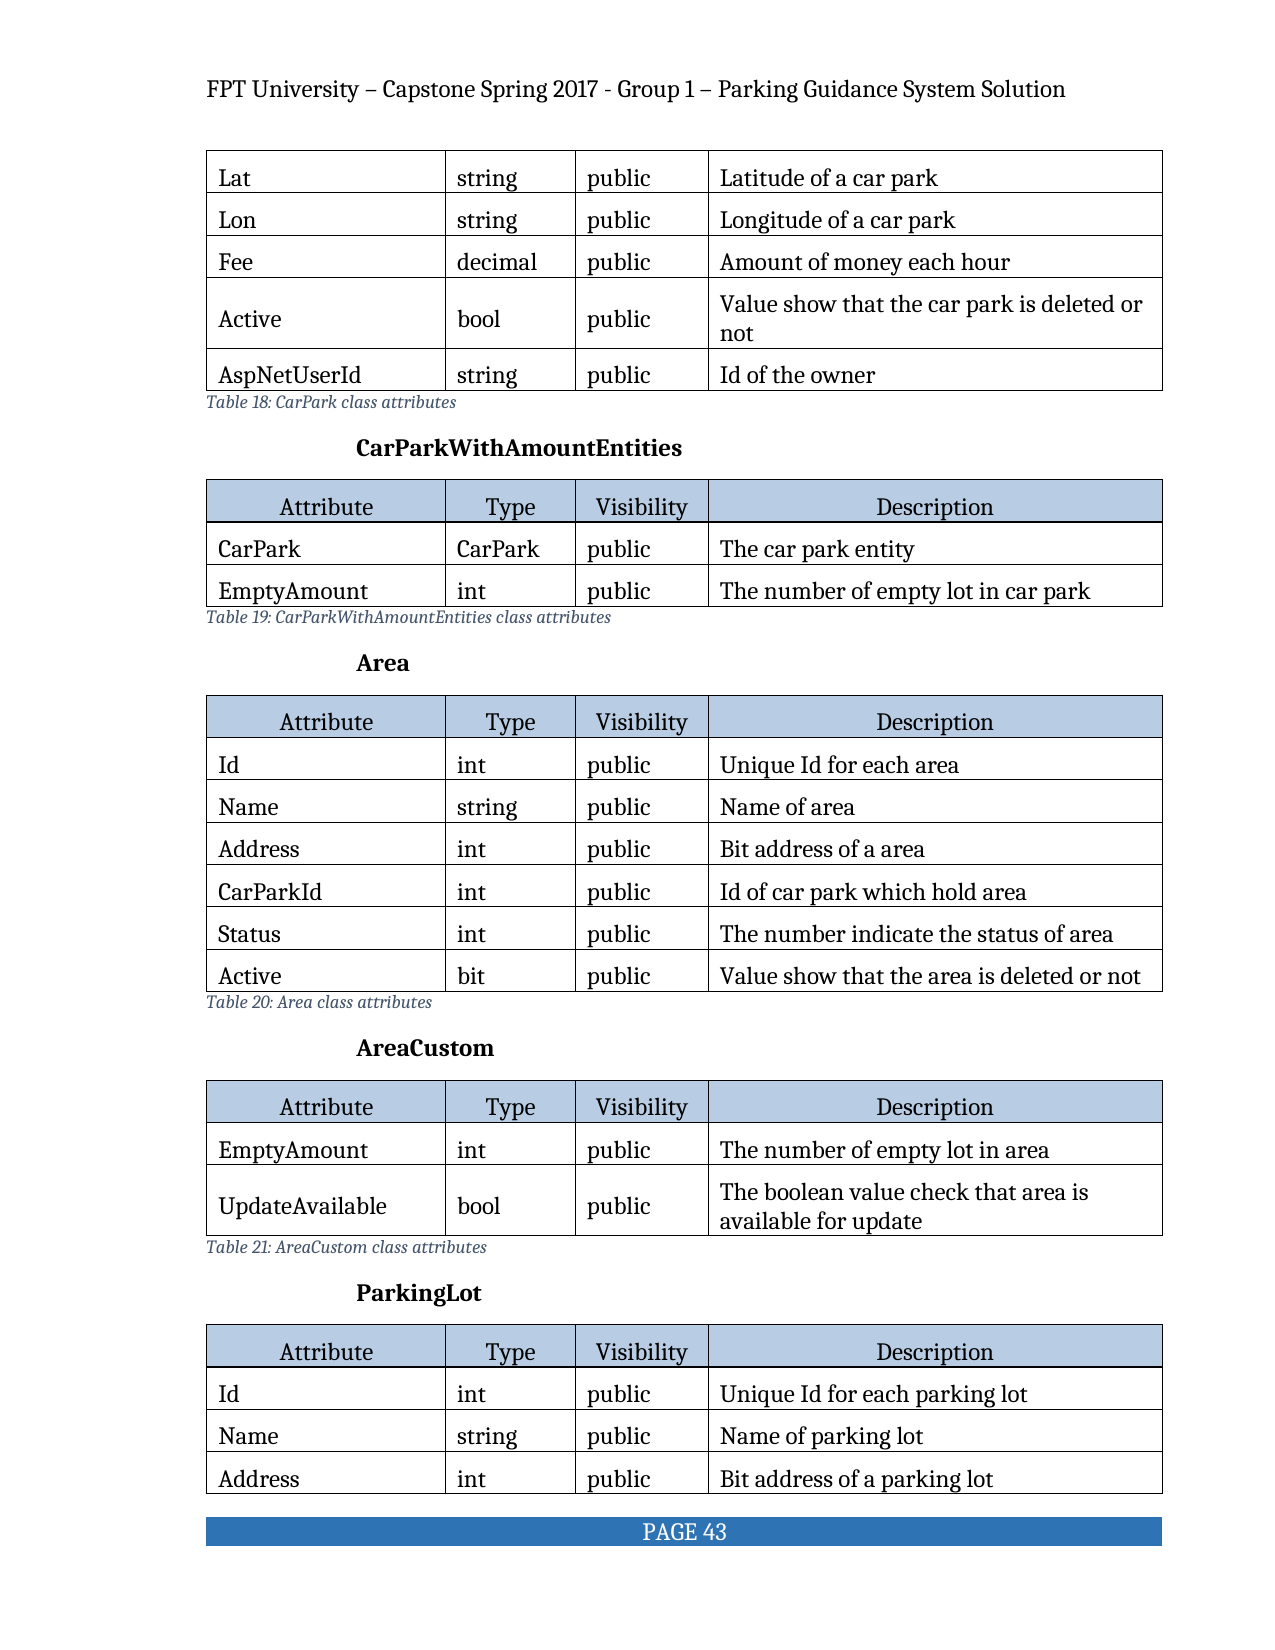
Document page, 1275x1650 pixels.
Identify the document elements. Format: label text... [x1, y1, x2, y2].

text Table 21: AreaCustom class attributes [206, 1236, 1162, 1258]
text Table 20: Area class attributes [206, 992, 1162, 1013]
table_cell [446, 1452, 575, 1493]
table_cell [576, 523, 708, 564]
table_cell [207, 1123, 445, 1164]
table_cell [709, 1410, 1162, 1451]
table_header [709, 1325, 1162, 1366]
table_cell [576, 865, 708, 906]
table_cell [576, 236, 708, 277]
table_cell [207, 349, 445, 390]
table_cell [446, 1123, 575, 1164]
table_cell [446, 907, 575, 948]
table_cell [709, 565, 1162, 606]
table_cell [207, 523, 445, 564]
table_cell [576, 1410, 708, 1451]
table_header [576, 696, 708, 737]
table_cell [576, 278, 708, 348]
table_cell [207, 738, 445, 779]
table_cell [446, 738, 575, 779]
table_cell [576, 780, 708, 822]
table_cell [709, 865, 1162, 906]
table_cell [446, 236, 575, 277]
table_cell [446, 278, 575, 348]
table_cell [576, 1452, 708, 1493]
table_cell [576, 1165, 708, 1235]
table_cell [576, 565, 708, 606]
text Area [206, 649, 1162, 678]
text Table 18: CarPark class attributes [206, 391, 1162, 413]
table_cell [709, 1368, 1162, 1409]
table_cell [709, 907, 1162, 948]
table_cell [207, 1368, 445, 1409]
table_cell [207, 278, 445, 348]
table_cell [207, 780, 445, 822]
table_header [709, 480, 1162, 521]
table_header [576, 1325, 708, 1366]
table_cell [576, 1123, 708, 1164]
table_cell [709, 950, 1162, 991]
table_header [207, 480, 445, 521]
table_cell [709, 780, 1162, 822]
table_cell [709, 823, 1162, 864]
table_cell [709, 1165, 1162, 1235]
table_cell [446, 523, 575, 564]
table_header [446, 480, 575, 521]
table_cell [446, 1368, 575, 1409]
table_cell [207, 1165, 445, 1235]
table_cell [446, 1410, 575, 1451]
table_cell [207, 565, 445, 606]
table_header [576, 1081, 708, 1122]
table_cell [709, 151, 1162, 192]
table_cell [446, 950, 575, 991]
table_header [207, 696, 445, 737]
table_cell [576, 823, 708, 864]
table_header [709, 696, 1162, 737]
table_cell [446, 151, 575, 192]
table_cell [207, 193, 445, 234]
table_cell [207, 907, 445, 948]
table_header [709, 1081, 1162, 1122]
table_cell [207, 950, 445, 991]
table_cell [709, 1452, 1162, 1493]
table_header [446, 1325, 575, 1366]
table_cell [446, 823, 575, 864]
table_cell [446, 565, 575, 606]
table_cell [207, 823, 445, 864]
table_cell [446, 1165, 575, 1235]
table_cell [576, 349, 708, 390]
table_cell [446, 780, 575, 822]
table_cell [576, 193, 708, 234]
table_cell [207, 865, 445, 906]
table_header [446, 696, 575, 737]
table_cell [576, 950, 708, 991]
text CarParkWithAmountEntities [206, 434, 1162, 462]
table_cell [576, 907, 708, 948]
text AreaCustom [206, 1034, 1162, 1063]
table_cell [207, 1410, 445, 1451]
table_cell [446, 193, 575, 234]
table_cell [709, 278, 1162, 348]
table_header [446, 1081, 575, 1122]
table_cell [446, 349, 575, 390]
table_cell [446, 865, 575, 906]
text Table 19: CarParkWithAmountEntities class attributes [206, 607, 1162, 628]
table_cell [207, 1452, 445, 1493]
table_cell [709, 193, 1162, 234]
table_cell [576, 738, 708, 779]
text ParkingLot [206, 1279, 1162, 1307]
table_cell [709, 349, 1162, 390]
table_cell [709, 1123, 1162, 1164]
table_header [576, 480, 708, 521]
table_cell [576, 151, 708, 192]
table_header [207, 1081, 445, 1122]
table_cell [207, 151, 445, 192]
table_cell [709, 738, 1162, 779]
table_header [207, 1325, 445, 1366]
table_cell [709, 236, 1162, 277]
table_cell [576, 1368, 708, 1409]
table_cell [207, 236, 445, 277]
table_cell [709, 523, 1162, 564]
